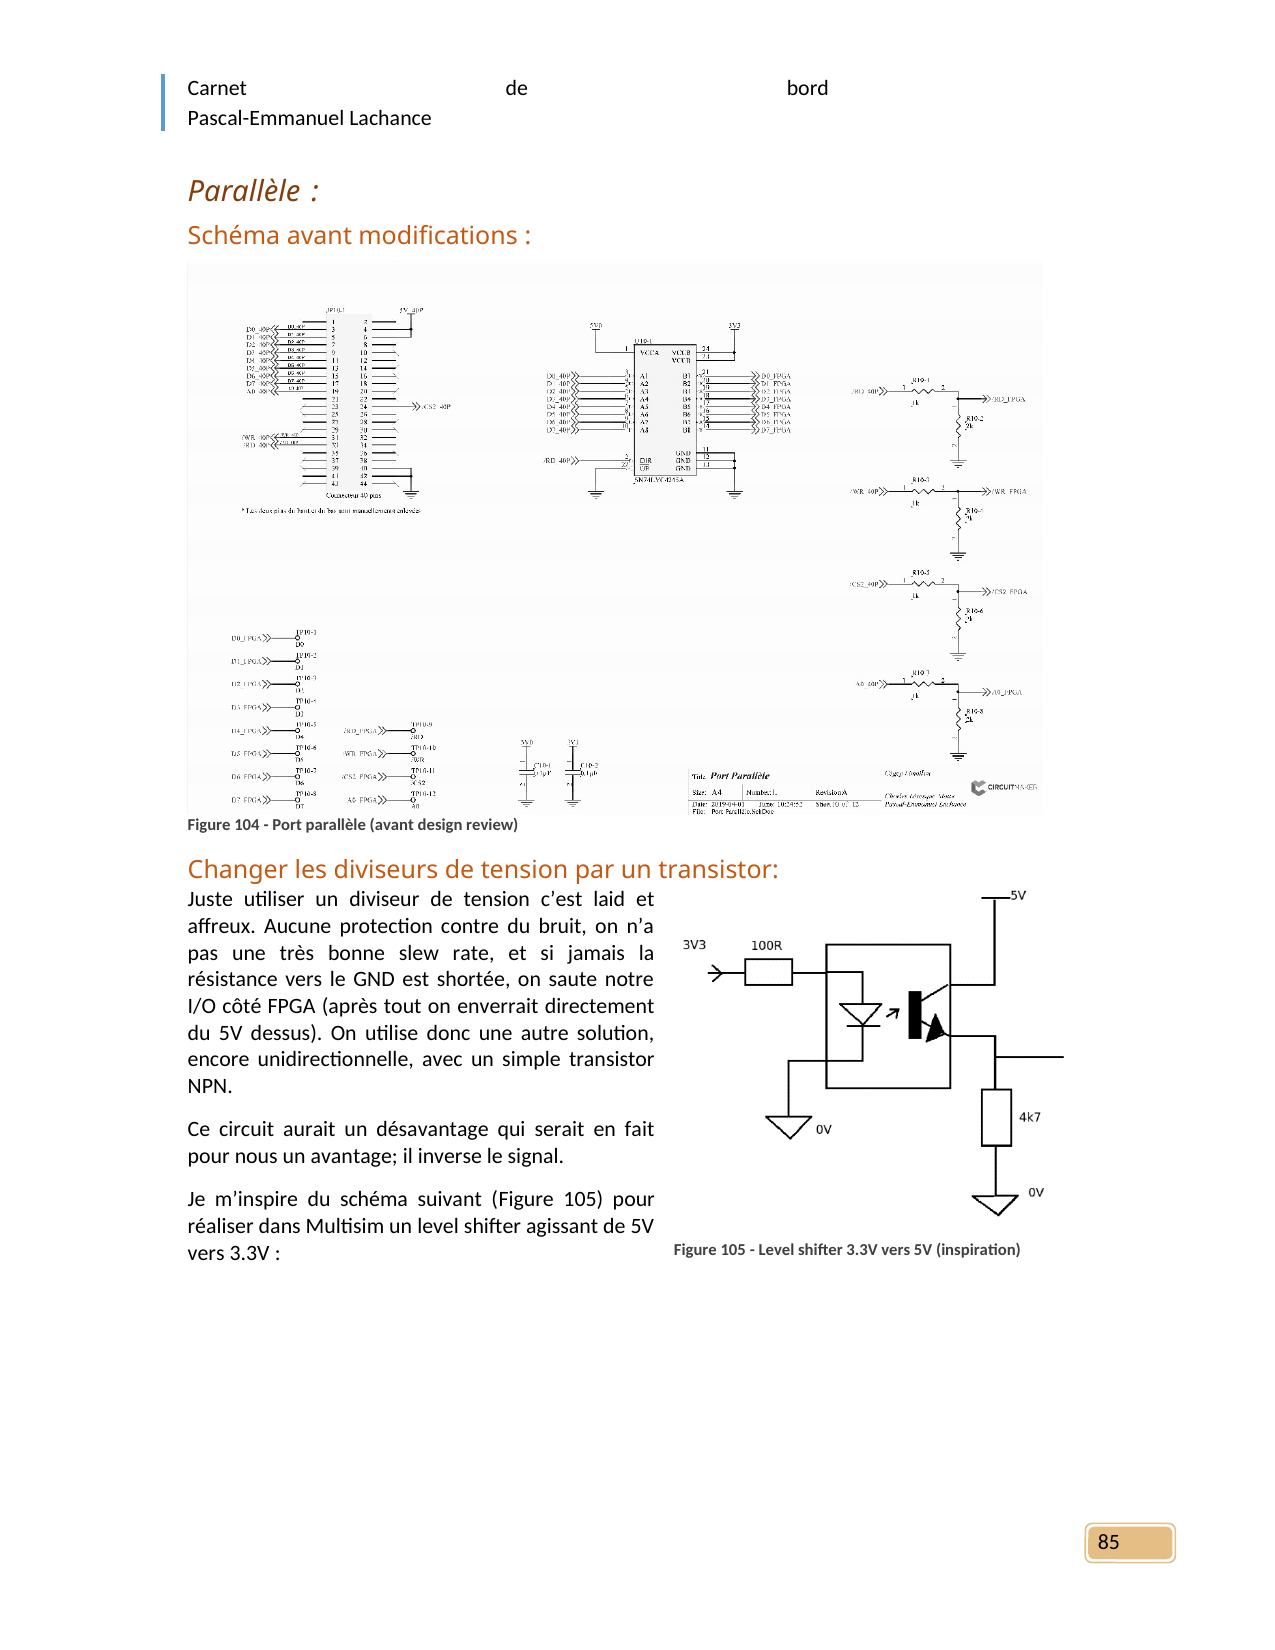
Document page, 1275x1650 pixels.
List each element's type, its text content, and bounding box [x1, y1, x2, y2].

picture [673, 886, 1088, 1231]
subtitle Changer les diviseurs de tension par un transistor: [187, 851, 1087, 885]
text Ce circuit aurait un désavantage qui serait en fait pour nous un avantage; il inverse le signal. [187, 1115, 673, 1169]
subtitle Parallèle : [187, 170, 1087, 210]
text Je m’inspire du schéma suivant (Figure 3) pour réaliser dans Multisim un level shifter agissant de 5V vers 3.3V : [187, 1185, 1087, 1265]
text Juste utiliser un diviseur de tension c’est laid et affreux. Aucune protection contre du bruit, on n’a pas une très bonne slew rate, et si jamais la résistance vers le GND est shortée, on saute notre I/O côté FPGA (après tout on enverrait directement du 5V dessus). On utilise donc une autre solution, encore unidirectionnelle, avec un simple transistor NPN. [187, 885, 1087, 1099]
subtitle Schéma avant modifications : [187, 218, 1087, 252]
picture [187, 260, 1043, 815]
text Figure 104 - Port parallèle (avant design review) [187, 814, 1087, 834]
